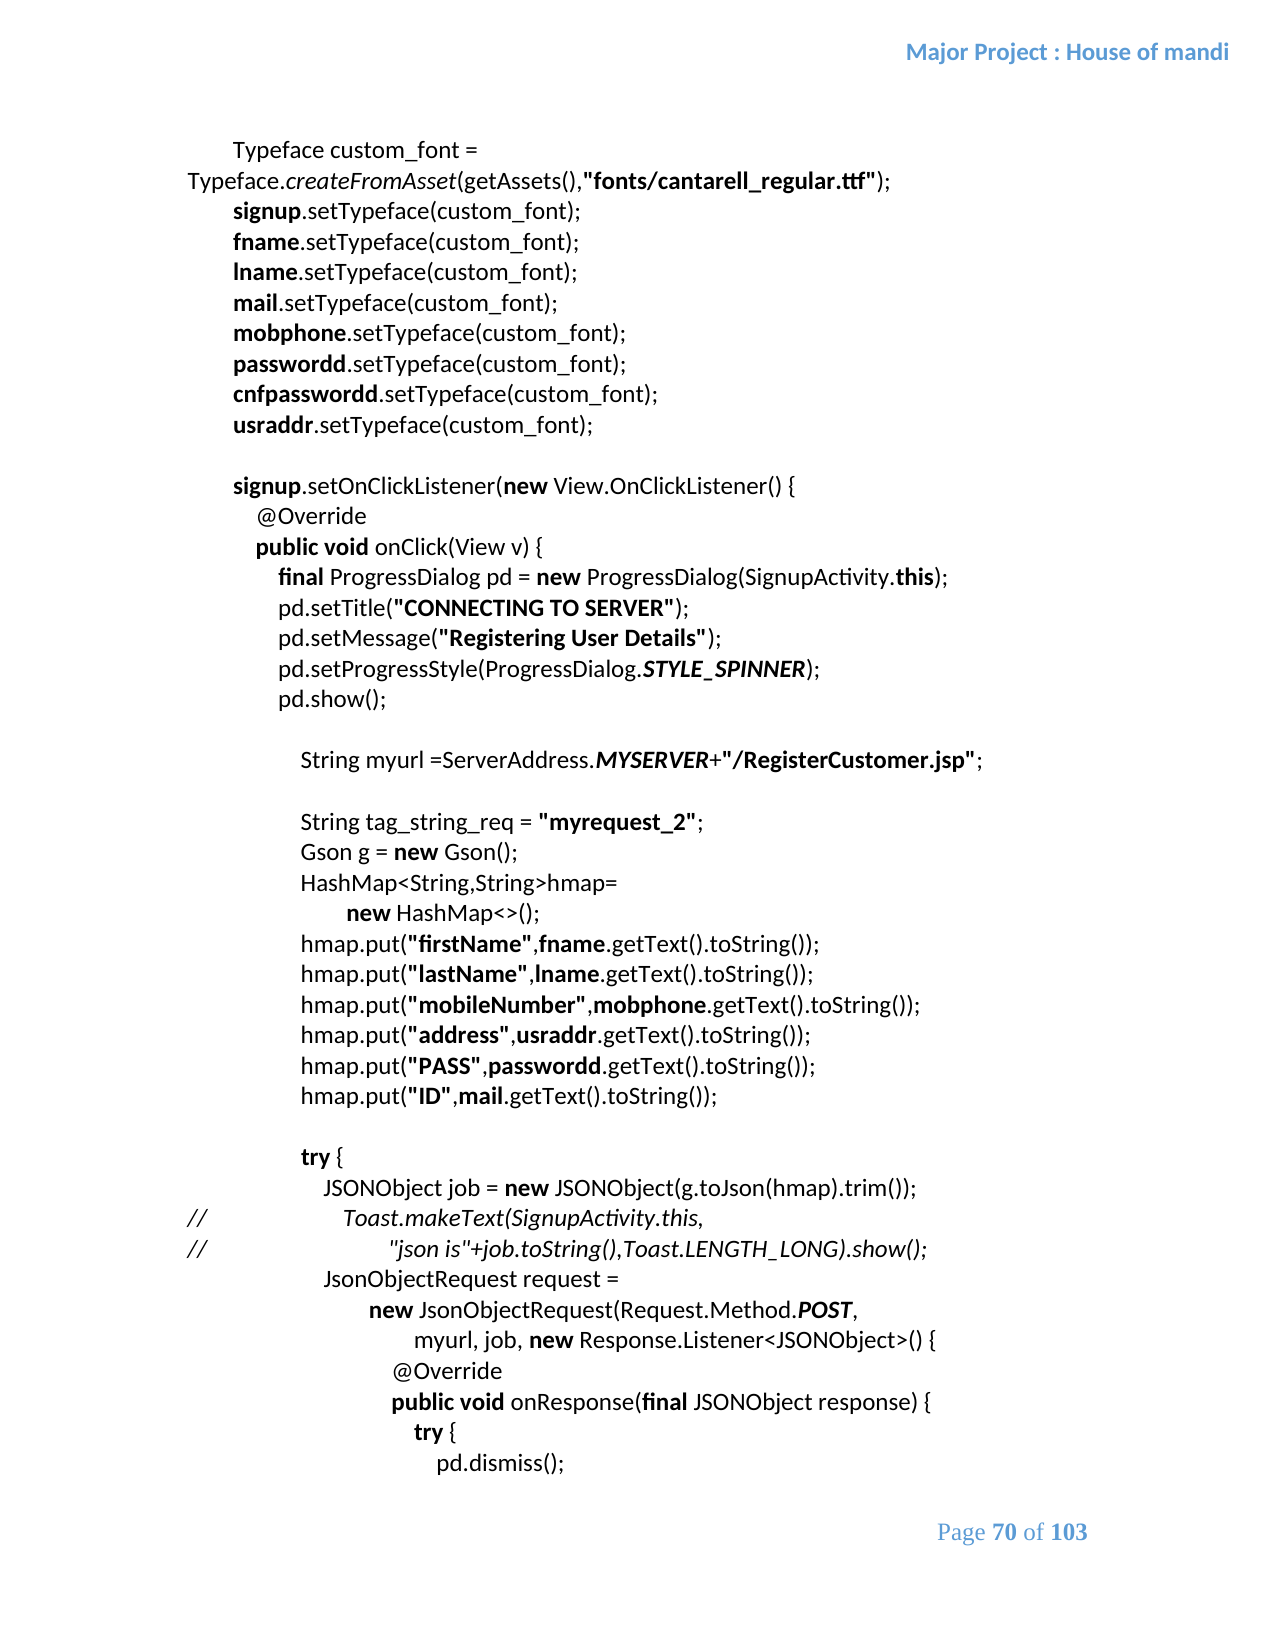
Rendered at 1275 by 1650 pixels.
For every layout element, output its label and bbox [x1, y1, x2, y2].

text [187, 104, 1087, 1477]
